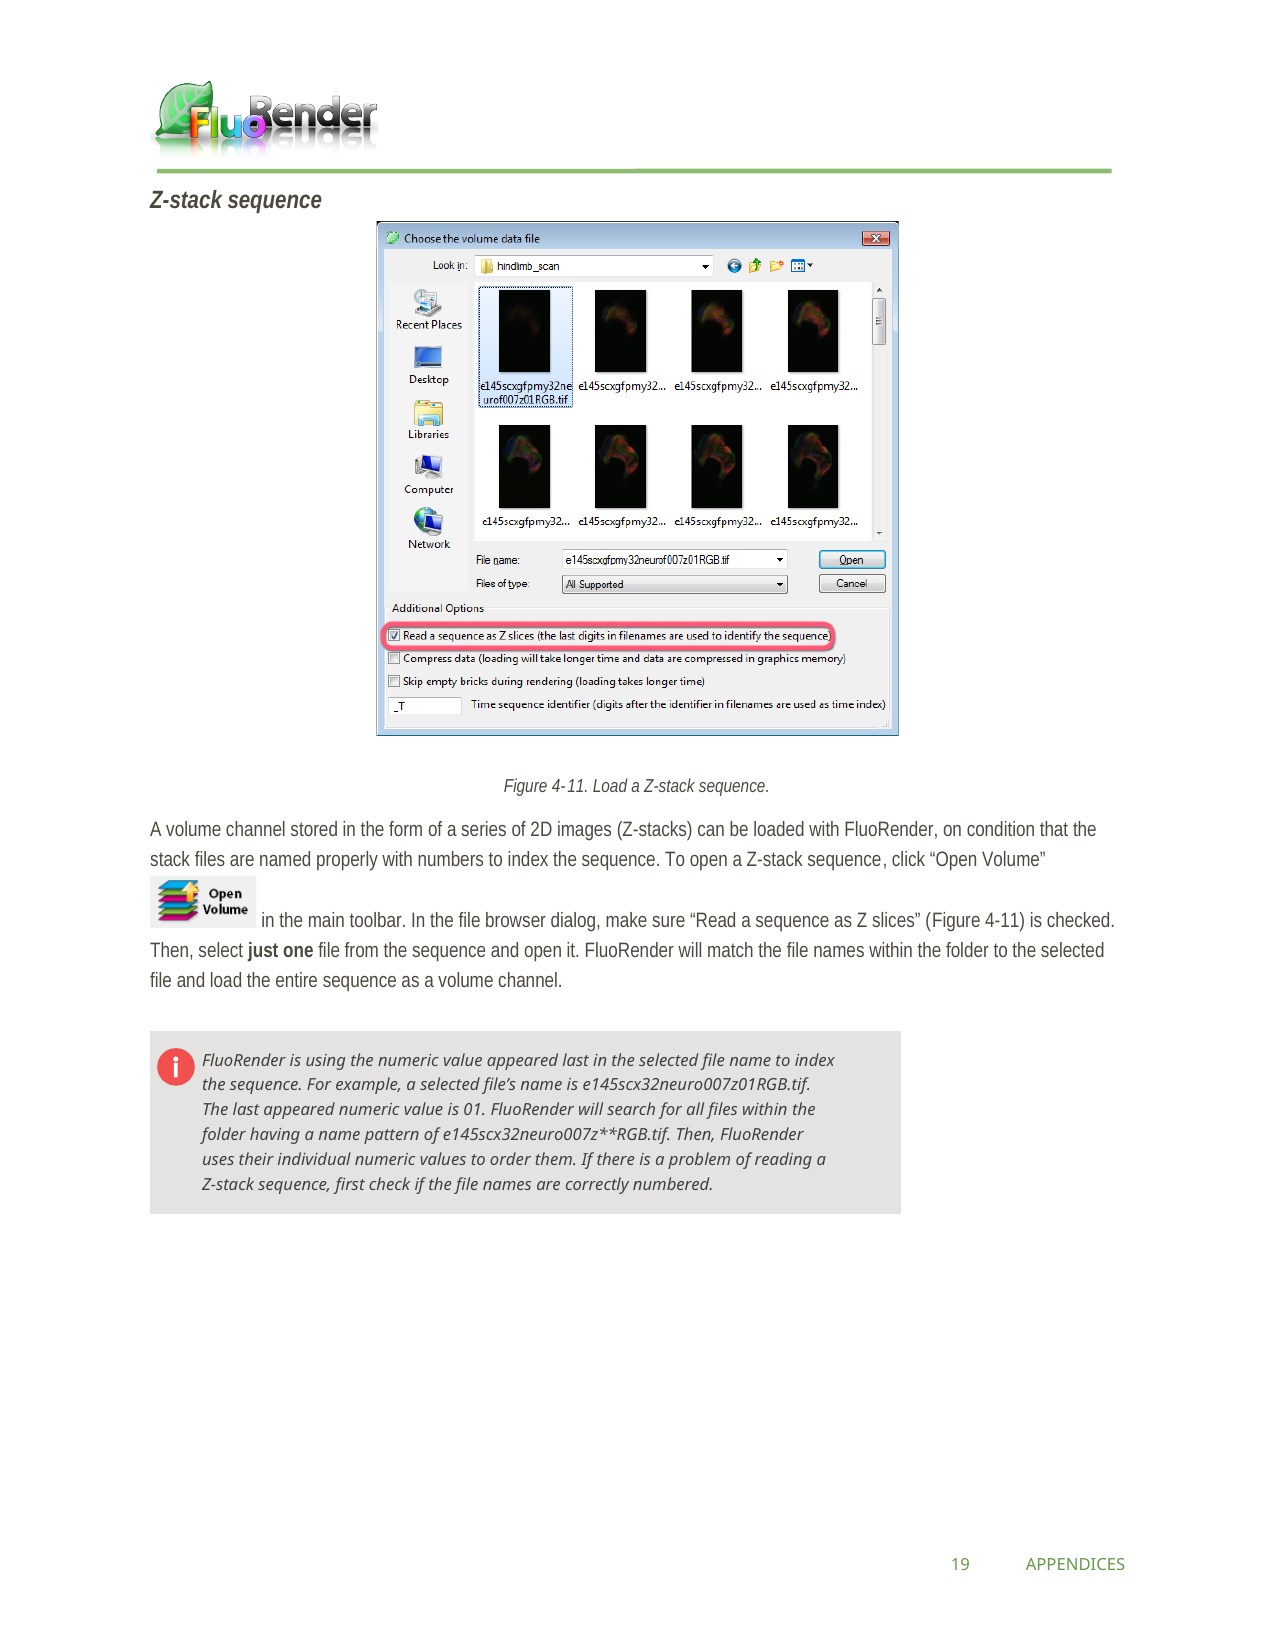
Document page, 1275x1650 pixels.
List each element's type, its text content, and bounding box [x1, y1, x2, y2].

picture [150, 75, 379, 162]
table_header [150, 1031, 202, 1214]
subtitle Z-stack sequence [150, 185, 1125, 214]
picture [150, 876, 257, 928]
picture [376, 221, 899, 736]
table_header FluoRender is using the numeric value appeared last in the selected file name to index the sequence. For example, a selected file’s name is e145scx32neuro007z01RGB.tif. The last appeared numeric value is 01. FluoRender will search for all files within the folder having a name pattern of e145scx32neuro007z**RGB.tif. Then, FluoRender uses their individual numeric values to order them. If there is a problem of reading a Z-stack sequence, first check if the file names are correctly numbered. [202, 1031, 901, 1214]
